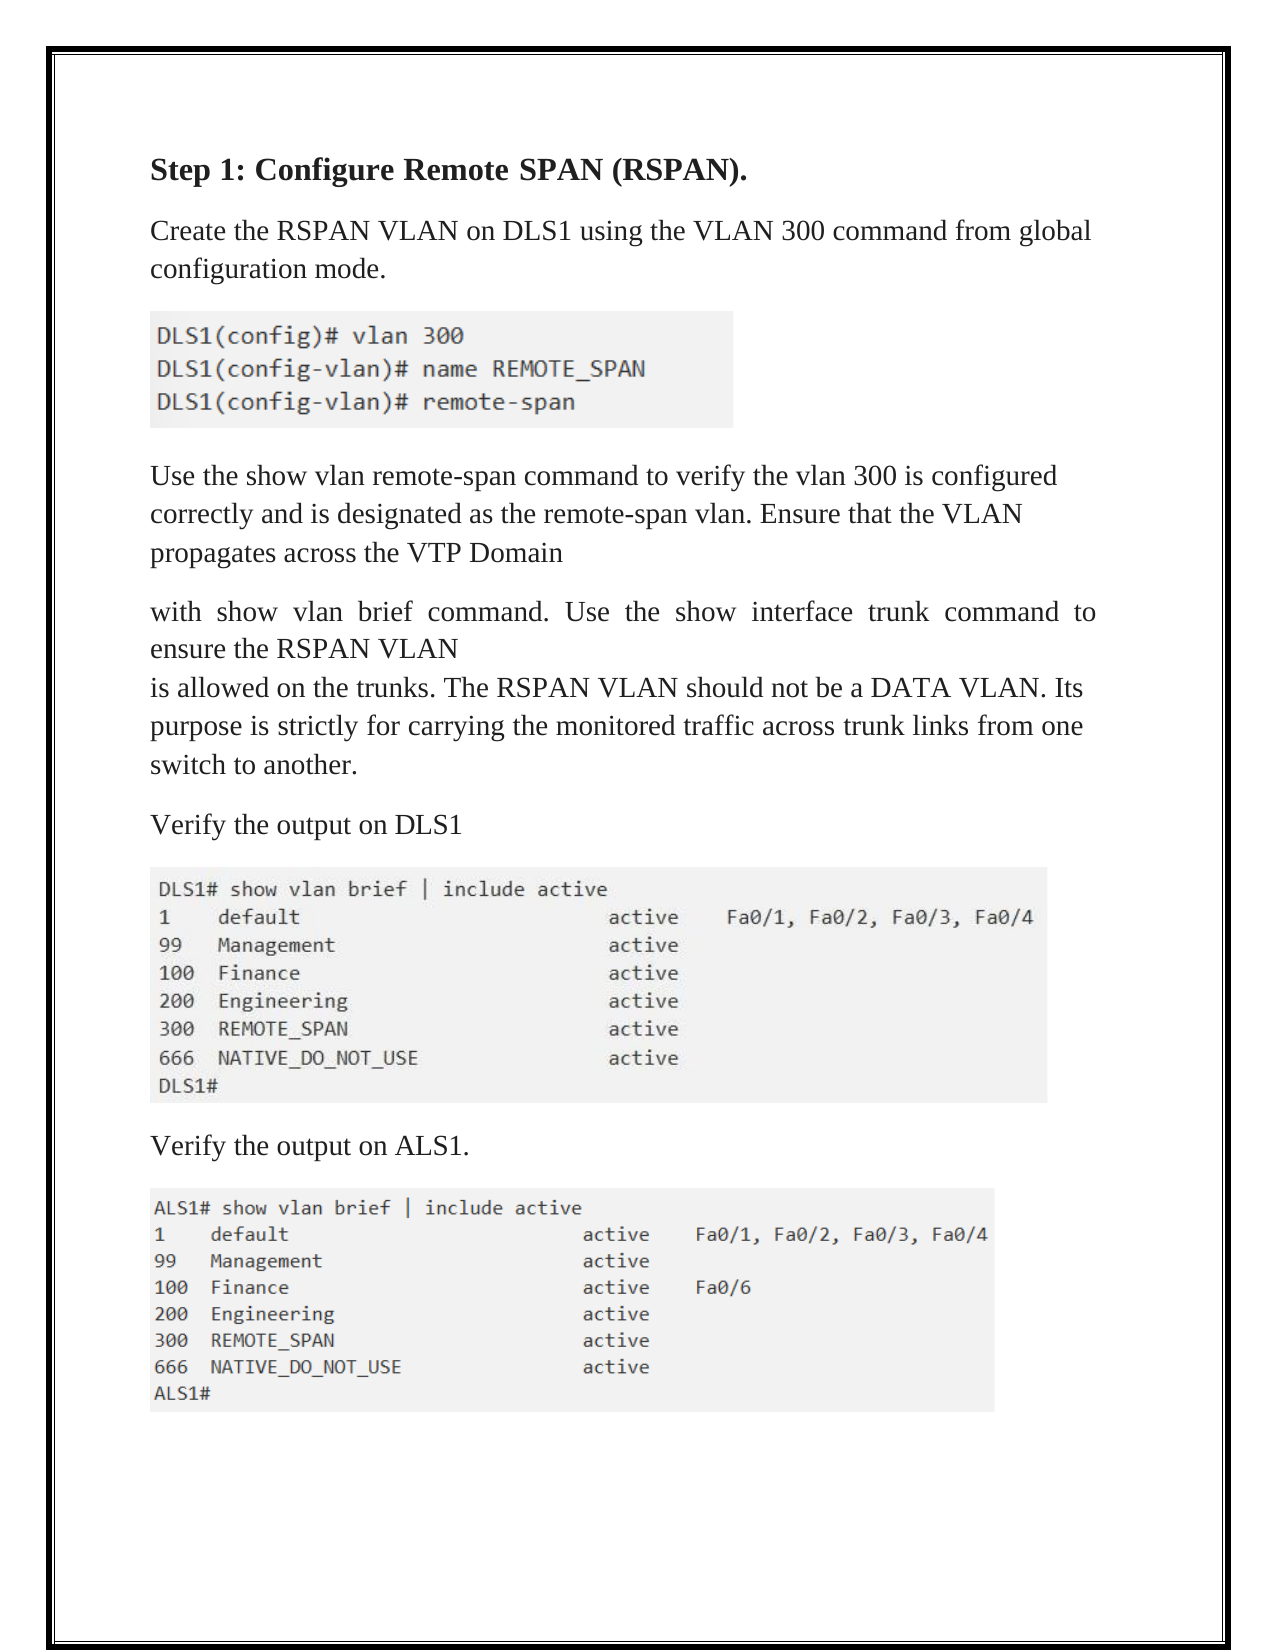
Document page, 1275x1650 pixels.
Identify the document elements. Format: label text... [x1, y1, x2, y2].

text Verify the output on DLS1 [150, 807, 1216, 841]
picture [150, 311, 734, 334]
text Step 1: Configure Remote SPAN (RSPAN). [150, 151, 1216, 188]
text Use the show vlan remote-span command to verify the vlan 300 is configured correctly and is designated as the remote-span vlan. Ensure that the VLAN propagates across the VTP Domain [150, 334, 1108, 568]
picture [150, 1188, 995, 1412]
text with show vlan brief command. Use the show interface trunk command to ensure the RSPAN VLAN [150, 594, 1097, 665]
picture [150, 867, 1048, 891]
text Create the RSPAN VLAN on DLS1 using the VLAN 300 command from global configuration mode. [150, 213, 1216, 285]
text is allowed on the trunks. The RSPAN VLAN should not be a DATA VLAN. Its purpose is strictly for carrying the monitored traffic across trunk links from one switch to another. [150, 670, 1084, 781]
text Verify the output on ALS1. [150, 891, 1216, 1162]
